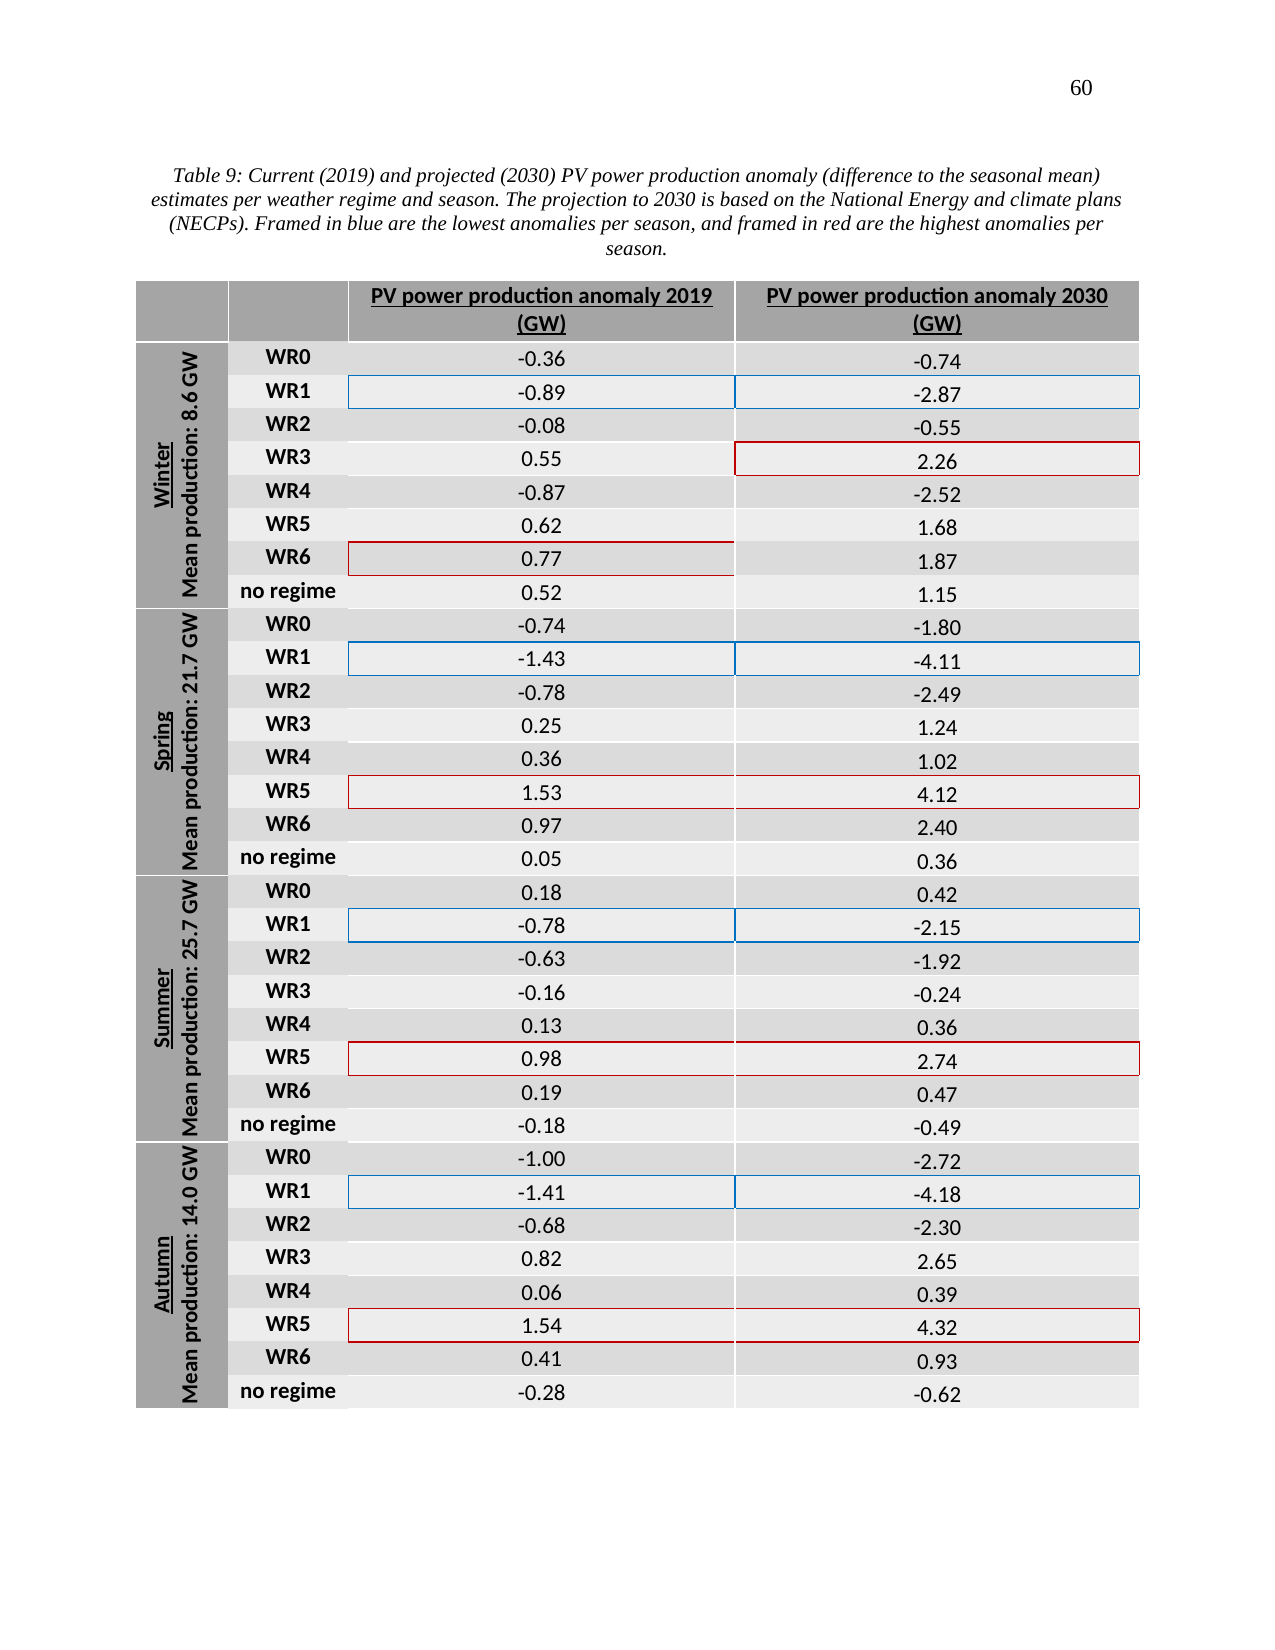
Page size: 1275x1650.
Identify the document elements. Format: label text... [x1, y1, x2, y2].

table_cell WR5 [228, 1308, 348, 1341]
table_cell 2.74 [736, 1043, 1139, 1075]
table_cell WR1 [228, 908, 348, 941]
table_cell WR0 [228, 875, 348, 908]
table_cell 0.97 [348, 809, 734, 841]
table_cell -2.30 [736, 1209, 1139, 1241]
table_cell WR2 [228, 941, 348, 975]
table_cell no regime [228, 1108, 348, 1141]
table_cell -0.74 [348, 609, 734, 641]
table_cell WR0 [228, 1141, 348, 1175]
table_cell WR2 [228, 408, 348, 441]
table_cell 4.12 [736, 776, 1139, 808]
table_cell -1.43 [349, 643, 734, 675]
table_cell -2.49 [736, 676, 1139, 708]
table_cell -0.18 [348, 1109, 734, 1141]
table_cell 0.19 [348, 1076, 734, 1108]
table_cell -0.55 [736, 409, 1139, 441]
table_cell WR5 [228, 1041, 348, 1075]
table_cell -4.11 [736, 643, 1139, 675]
table_cell 0.77 [349, 543, 734, 575]
table_cell -0.36 [348, 343, 734, 375]
table_cell -0.08 [348, 409, 734, 441]
table_cell 0.55 [348, 443, 734, 475]
table_cell 1.53 [349, 776, 734, 808]
table_cell no regime [228, 841, 348, 875]
table_cell -2.72 [736, 1143, 1139, 1175]
table_cell 1.02 [736, 743, 1139, 775]
table_cell Spring Mean production: 21.7 GW [136, 609, 228, 875]
table_header PV power production anomaly 2019 (GW) [349, 281, 734, 341]
table_header [229, 281, 348, 341]
table_cell WR6 [228, 1075, 348, 1108]
table_cell -0.24 [736, 976, 1139, 1008]
table_cell 0.93 [736, 1343, 1139, 1375]
table_cell WR1 [228, 1175, 348, 1208]
table_cell -4.18 [736, 1176, 1139, 1208]
table_cell 0.05 [348, 843, 734, 875]
table_header [136, 281, 228, 341]
table_cell 1.68 [736, 509, 1139, 541]
table_cell 0.82 [348, 1243, 734, 1275]
table_cell WR1 [228, 641, 348, 675]
table_cell WR6 [228, 541, 348, 575]
table_cell 2.26 [736, 443, 1139, 475]
table_cell -1.80 [736, 609, 1139, 641]
table_cell 0.52 [348, 576, 734, 608]
table_cell WR3 [228, 708, 348, 741]
table_cell -0.78 [348, 676, 734, 708]
table_cell WR0 [228, 608, 348, 641]
table_cell WR6 [228, 808, 348, 841]
table_cell no regime [228, 1375, 348, 1408]
table_cell WR3 [228, 1241, 348, 1275]
table_cell 0.36 [348, 743, 734, 775]
table_cell -2.52 [736, 476, 1139, 508]
table_cell 0.42 [736, 876, 1139, 908]
table_cell 0.36 [736, 1009, 1139, 1041]
table_cell WR4 [228, 1008, 348, 1041]
table_cell WR2 [228, 1208, 348, 1241]
table_cell Winter Mean production: 8.6 GW [136, 343, 228, 608]
table_cell 2.65 [736, 1243, 1139, 1275]
table_cell -2.87 [736, 376, 1139, 408]
table_cell -0.74 [736, 343, 1139, 375]
table_cell 0.13 [348, 1009, 734, 1041]
table_cell -1.00 [348, 1143, 734, 1175]
table_cell 0.62 [348, 509, 734, 541]
table_cell 0.36 [736, 843, 1139, 875]
table_cell WR1 [228, 375, 348, 408]
table_cell -0.63 [348, 943, 734, 975]
table_cell 1.87 [736, 541, 1139, 575]
table_cell -0.28 [348, 1376, 734, 1408]
table_cell 2.40 [736, 809, 1139, 841]
table_cell -2.15 [736, 909, 1139, 941]
table_cell no regime [228, 575, 348, 608]
table_cell WR0 [228, 341, 348, 375]
table_cell -1.41 [349, 1176, 734, 1208]
table_cell -0.62 [736, 1376, 1139, 1408]
table_cell WR4 [228, 741, 348, 775]
table_cell 0.47 [736, 1076, 1139, 1108]
table_cell 1.24 [736, 709, 1139, 741]
table_cell 0.39 [736, 1276, 1139, 1308]
table_cell -1.92 [736, 943, 1139, 975]
table_cell 0.41 [348, 1343, 734, 1375]
table_cell 0.06 [348, 1276, 734, 1308]
table_cell WR5 [228, 508, 348, 541]
table_cell WR6 [228, 1341, 348, 1375]
table_cell WR2 [228, 675, 348, 708]
table_cell 1.15 [736, 575, 1139, 608]
table_cell WR4 [228, 1275, 348, 1308]
table_cell -0.49 [736, 1109, 1139, 1141]
table_cell -0.89 [349, 376, 734, 408]
table_cell -0.16 [348, 976, 734, 1008]
table_cell -0.78 [349, 909, 734, 941]
table_cell Summer Mean production: 25.7 GW [136, 876, 228, 1141]
table_header PV power production anomaly 2030 (GW) [736, 281, 1139, 341]
table_cell 0.98 [349, 1043, 734, 1075]
table_cell WR5 [228, 775, 348, 808]
table_cell 1.54 [349, 1309, 734, 1341]
table_cell -0.68 [348, 1209, 734, 1241]
table_cell 0.18 [348, 876, 734, 908]
table_cell 0.25 [348, 709, 734, 741]
table_cell WR3 [228, 441, 348, 475]
table_cell WR3 [228, 975, 348, 1008]
table_cell Autumn Mean production: 14.0 GW [136, 1143, 228, 1408]
table_cell -0.87 [348, 476, 734, 508]
table_cell 4.32 [736, 1309, 1139, 1341]
table_cell WR4 [228, 475, 348, 508]
